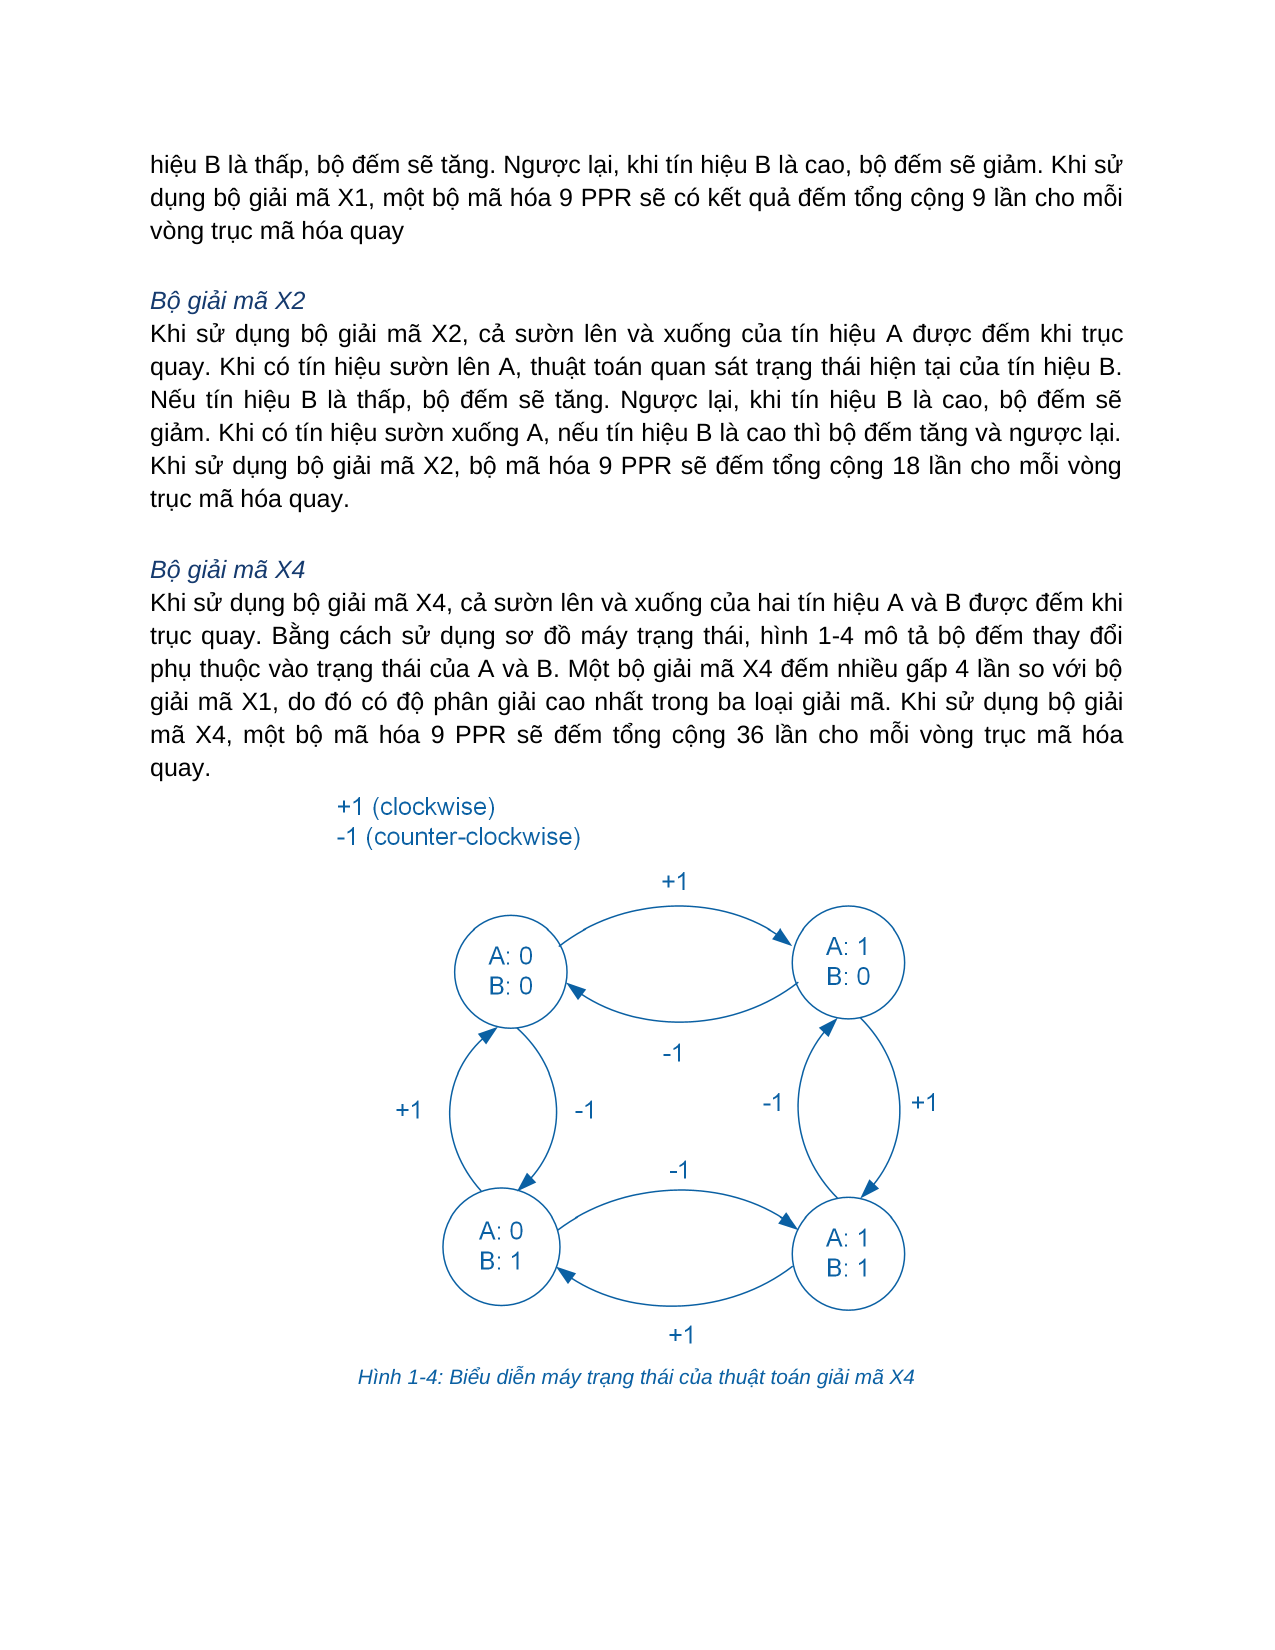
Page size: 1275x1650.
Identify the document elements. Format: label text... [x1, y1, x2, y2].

picture [323, 785, 952, 1362]
text Khi sử dụng bộ giải mã X4, cả sườn lên và xuống của hai tín hiệu A và B được đếm khi trục quay. Bằng cách sử dụng sơ đồ máy trạng thái, hình 1-4 mô tả bộ đếm thay đổi phụ thuộc vào trạng thái của A và B. Một bộ giải mã X4 đếm nhiều gấp 4 lần so với bộ giải mã X1, do đó có độ phân giải cao nhất trong ba loại giải mã. Khi sử dụng bộ giải mã X4, một bộ mã hóa 9 PPR sẽ đếm tổng cộng 36 lần cho mỗi vòng trục mã hóa quay. [150, 588, 1125, 781]
text Hình 1-4: Biểu diễn máy trạng thái của thuật toán giải mã X4 [150, 1365, 1125, 1389]
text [150, 150, 1125, 245]
subtitle Bộ giải mã X2 [150, 286, 1125, 315]
text Khi sử dụng bộ giải mã X2, cả sườn lên và xuống của tín hiệu A được đếm khi trục quay. Khi có tín hiệu sườn lên A, thuật toán quan sát trạng thái hiện tại của tín hiệu B. Nếu tín hiệu B là thấp, bộ đếm sẽ tăng. Ngược lại, khi tín hiệu B là cao, bộ đếm sẽ giảm. Khi có tín hiệu sườn xuống A, nếu tín hiệu B là cao thì bộ đếm tăng và ngược lại. Khi sử dụng bộ giải mã X2, bộ mã hóa 9 PPR sẽ đếm tổng cộng 18 lần cho mỗi vòng trục mã hóa quay. [150, 319, 1125, 513]
subtitle Bộ giải mã X4 [150, 554, 1125, 583]
